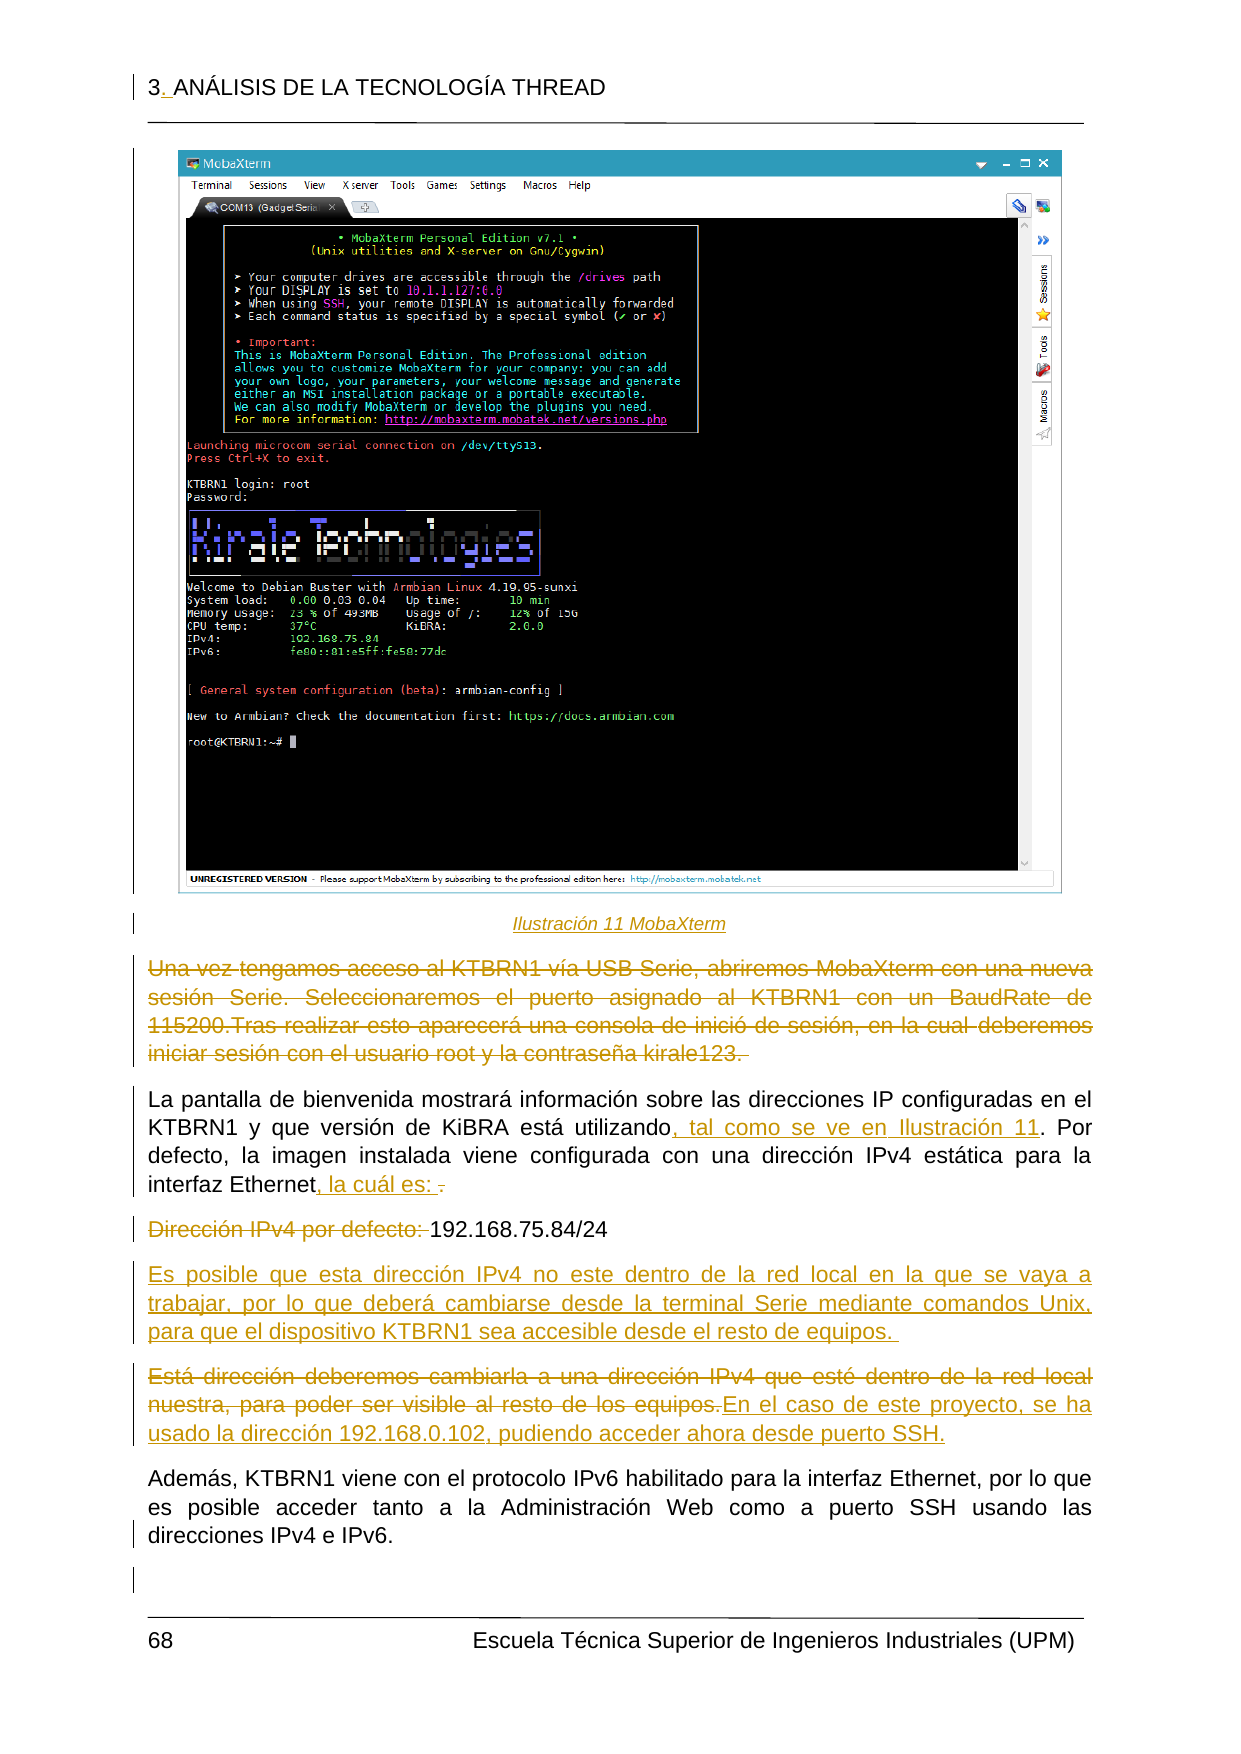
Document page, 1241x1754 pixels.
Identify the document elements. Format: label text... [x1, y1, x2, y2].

text Además, KTBRN1 viene con el protocolo IPv6 habilitado para la interfaz Ethernet, por lo que es posible acceder tanto a la Administración Web como a puerto SSH usando las direcciones IPv4 e IPv6. [148, 1465, 1092, 1548]
picture [175, 147, 1065, 894]
text 192.168.75.84/24 [148, 1216, 1092, 1242]
text La pantalla de bienvenida mostrará información sobre las direcciones IP configuradas en el KTBRN1 y que versión de KiBRA está utilizando. Por defecto, la imagen instalada viene configurada con una dirección IPv4 estática para la interfaz Ethernet [148, 1086, 1092, 1197]
